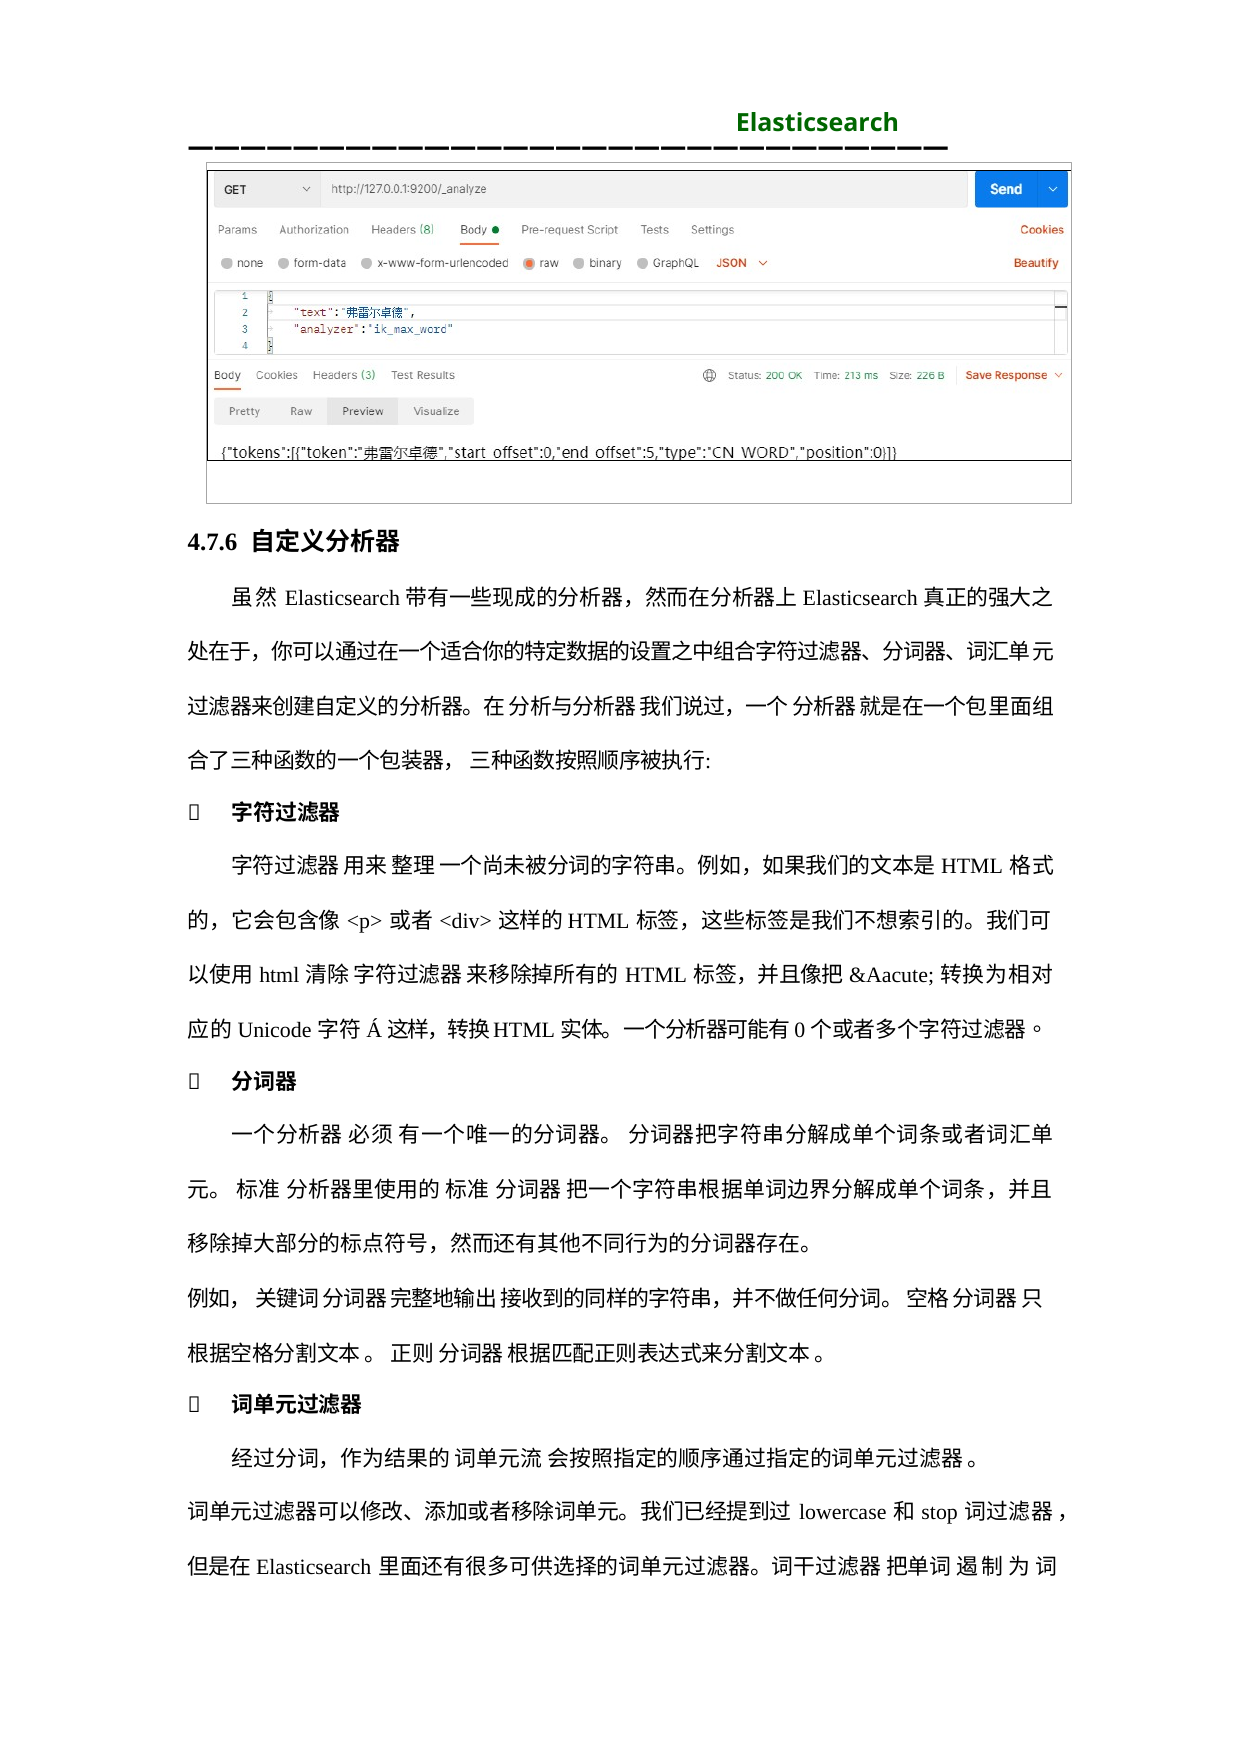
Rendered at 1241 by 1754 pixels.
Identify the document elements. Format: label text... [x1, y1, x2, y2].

text 一个分析器 必须 有一个唯一的分词器。 分词器把字符串分解成单个词条或者词汇单元。 标准 分析器里使用的 标准 分词器 把一个字符串根据单词边界分解成单个词条，并且移除掉大部分的标点符号，然而还有其他不同行为的分词器存在。 [187, 1117, 1054, 1258]
text 虽然Elasticsearch 带有一些现成的分析器，然而在分析器上Elasticsearch 真正的强大之处在于，你可以通过在一个适合你的特定数据的设置之中组合字符过滤器、分词器、词汇单元过滤器来创建自定义的分析器。在 分析与分析器 我们说过，一个 分析器 就是在一个包里面组合了三种函数的一个包装器， 三种函数按照顺序被执行: [187, 579, 1054, 775]
list 词单元过滤器 [187, 1391, 1076, 1418]
picture [208, 171, 1071, 460]
text 例如， 关键词 分词器 完整地输出 接收到的同样的字符串，并不做任何分词。 空格 分词器 只根据空格分割文本 。 正则 分词器 根据匹配正则表达式来分割文本 。 [187, 1281, 1053, 1367]
text 经过分词，作为结果的 词单元流 会按照指定的顺序通过指定的词单元过滤器 。 [231, 1441, 1076, 1472]
list 自定义分析器 [187, 523, 1076, 557]
text 字符过滤器 用来 整理 一个尚未被分词的字符串。例如，如果我们的文本是 HTML 格式的，它会包含像 <p> 或者 <div> 这样的 HTML 标签，这些标签是我们不想索引的。我们可以使用 html 清除 字符过滤器 来移除掉所有的 HTML 标签，并且像把 &Aacute; 转换为相对应的Unicode 字符 Á 这样，转换 HTML 实体。一个分析器可能有 0 个或者多个字符过滤器。 [187, 848, 1054, 1044]
list 分词器 [187, 1067, 1076, 1095]
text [187, 1494, 1057, 1580]
list 字符过滤器 [187, 798, 1076, 826]
